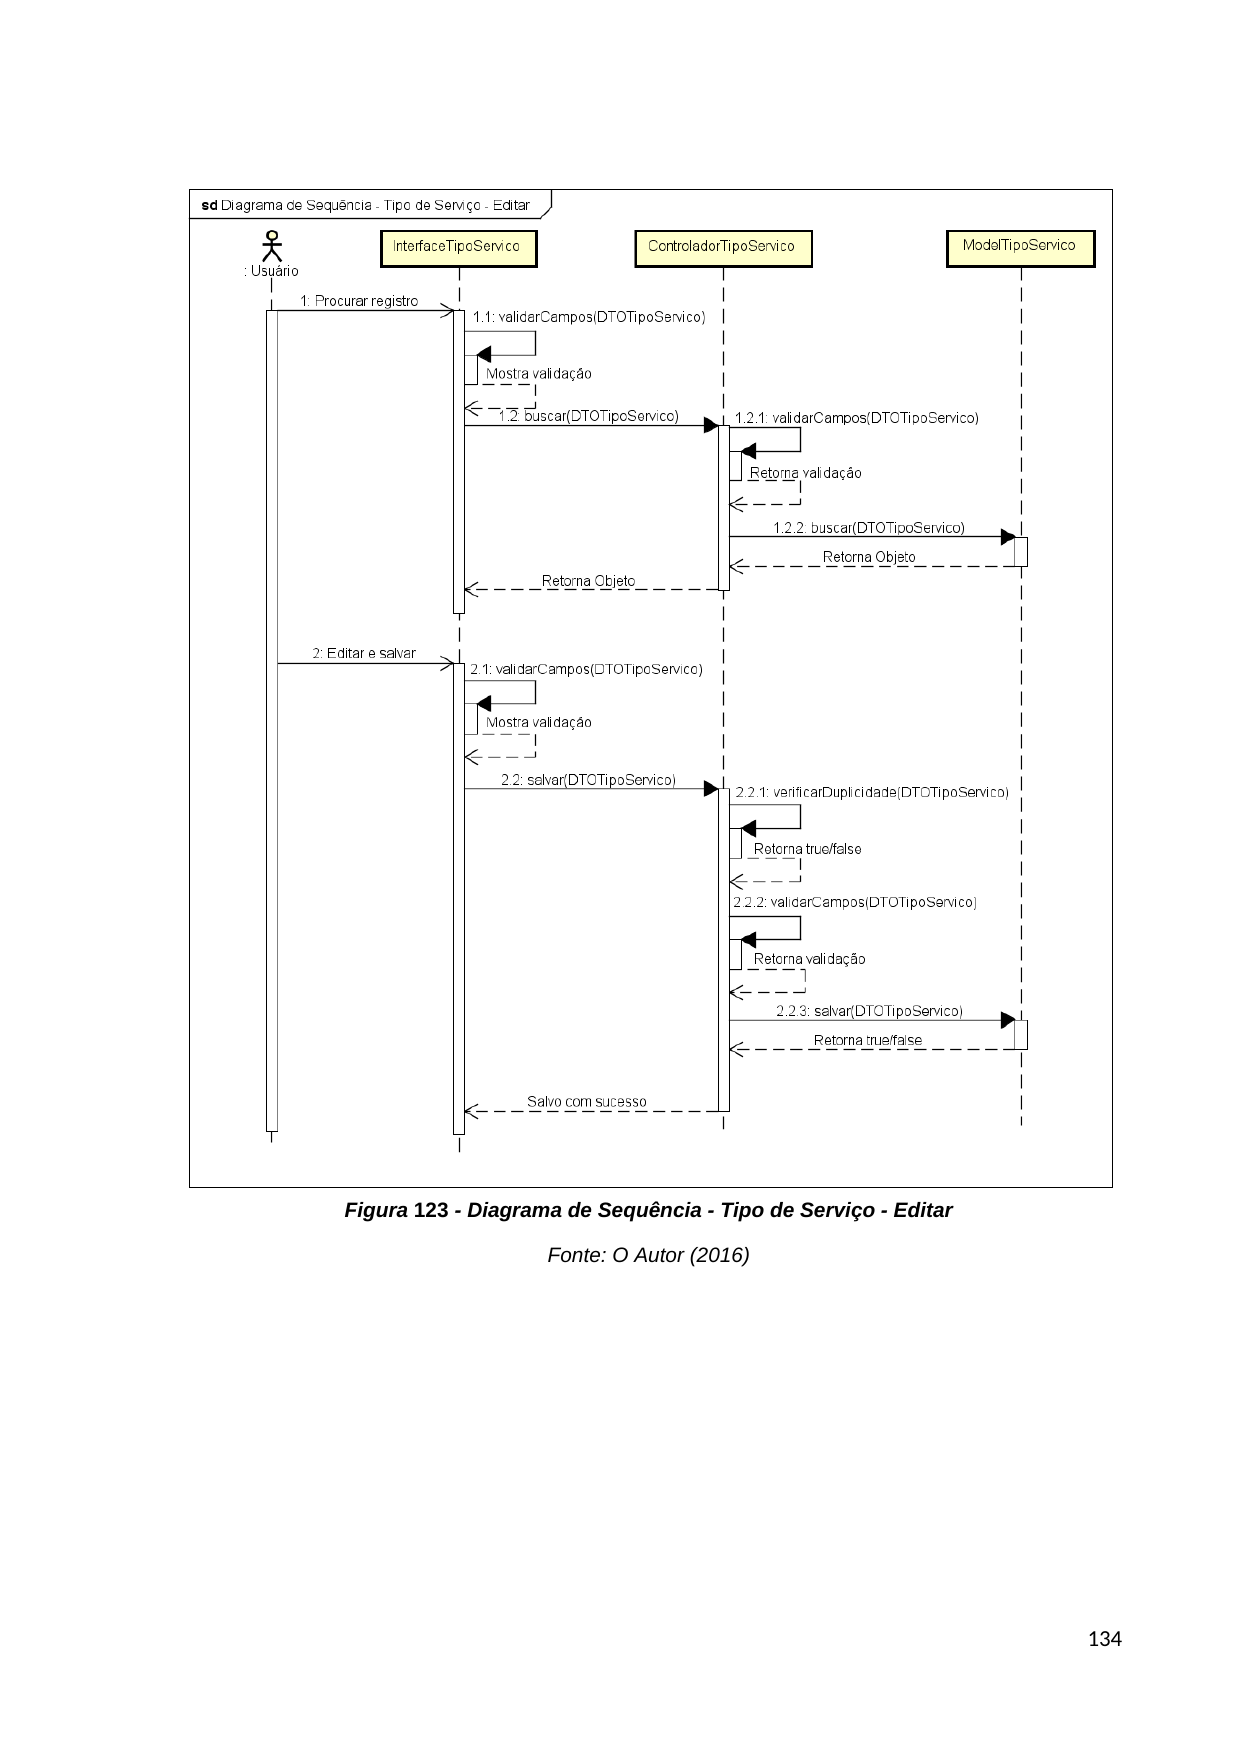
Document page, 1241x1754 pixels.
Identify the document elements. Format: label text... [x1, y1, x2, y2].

text Figura 123 - Diagrama de Sequência - Tipo de Serviço - Editar [177, 1199, 1122, 1222]
text Fonte: O Autor (2016) [177, 1243, 1122, 1267]
picture [177, 177, 1123, 1199]
